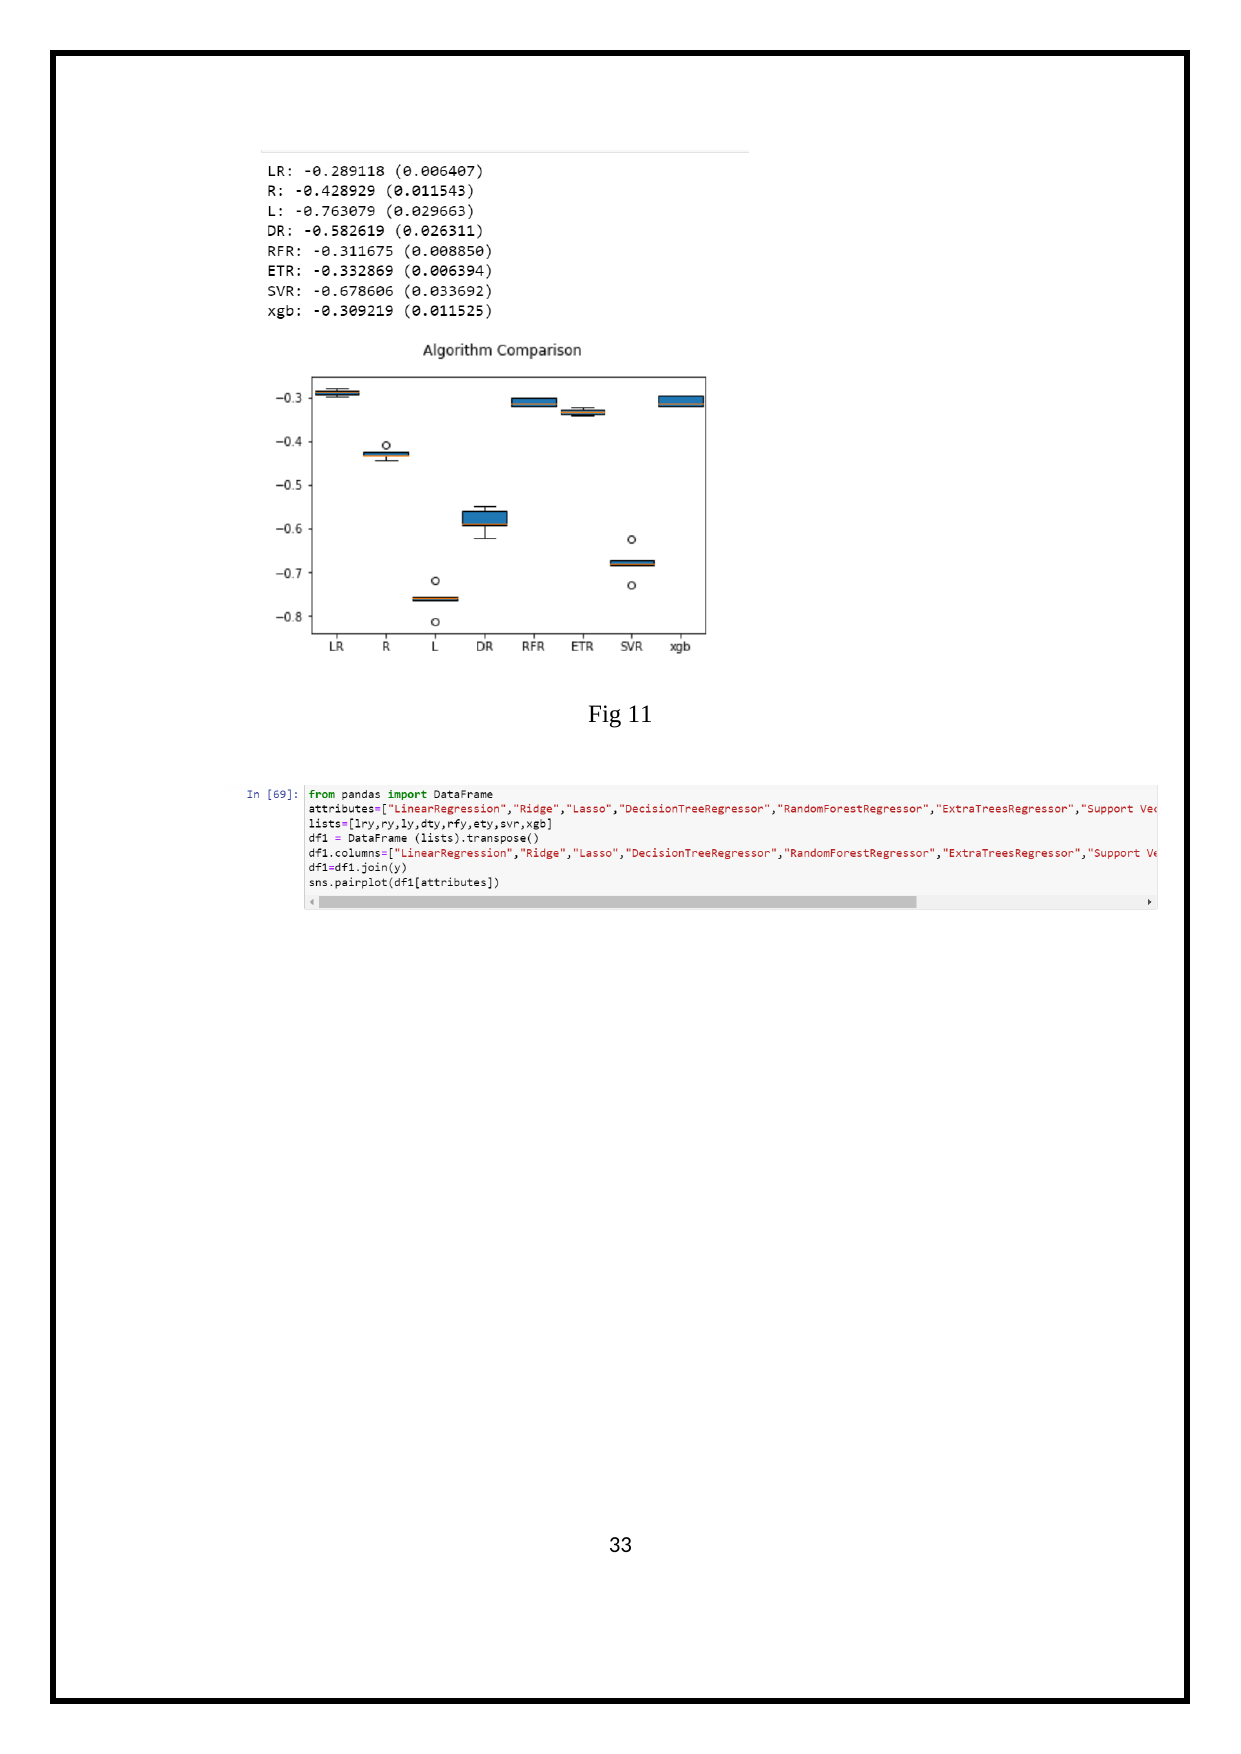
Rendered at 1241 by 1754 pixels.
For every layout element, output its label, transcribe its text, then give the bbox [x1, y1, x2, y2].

text Fig 11 [150, 699, 1090, 728]
picture [225, 150, 749, 669]
picture [225, 785, 1166, 910]
